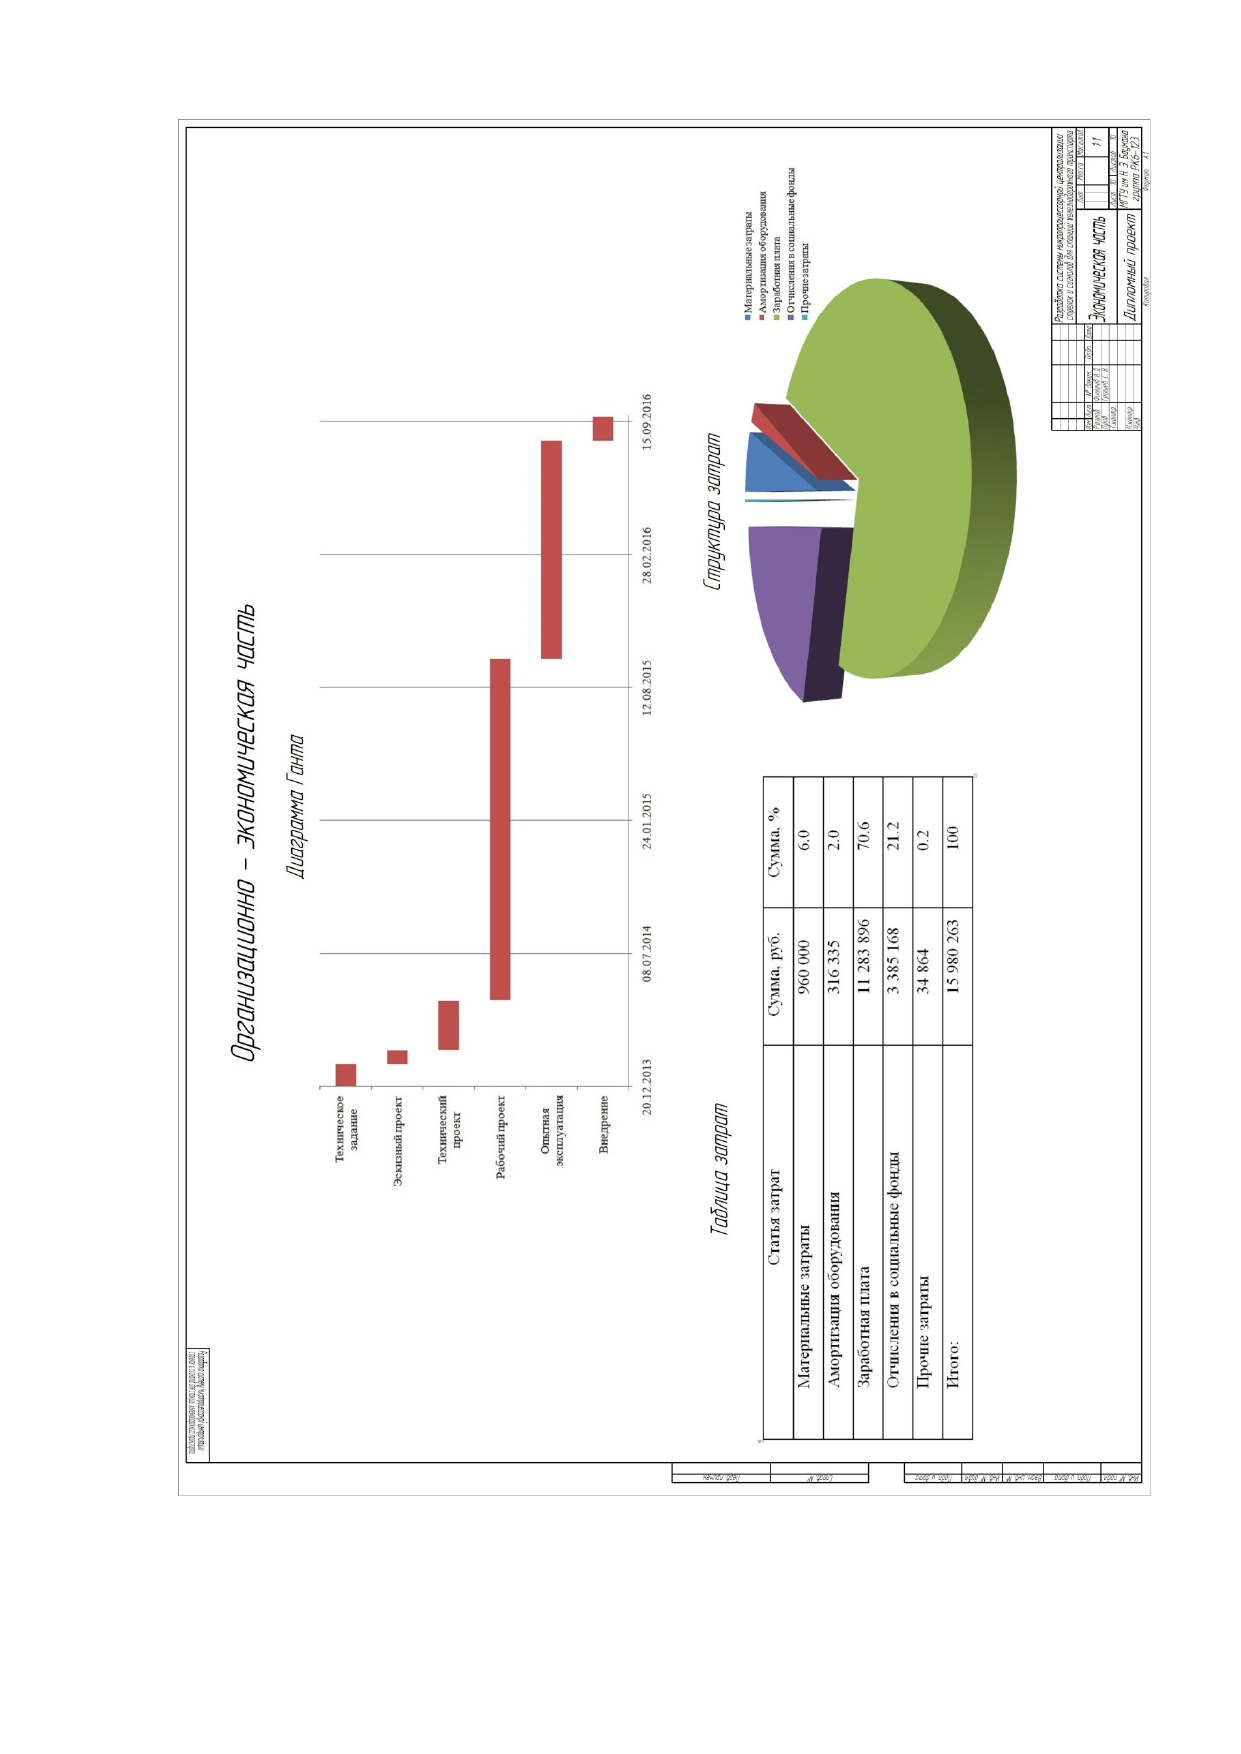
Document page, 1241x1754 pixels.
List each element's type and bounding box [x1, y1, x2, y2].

picture [177, 118, 1151, 1496]
